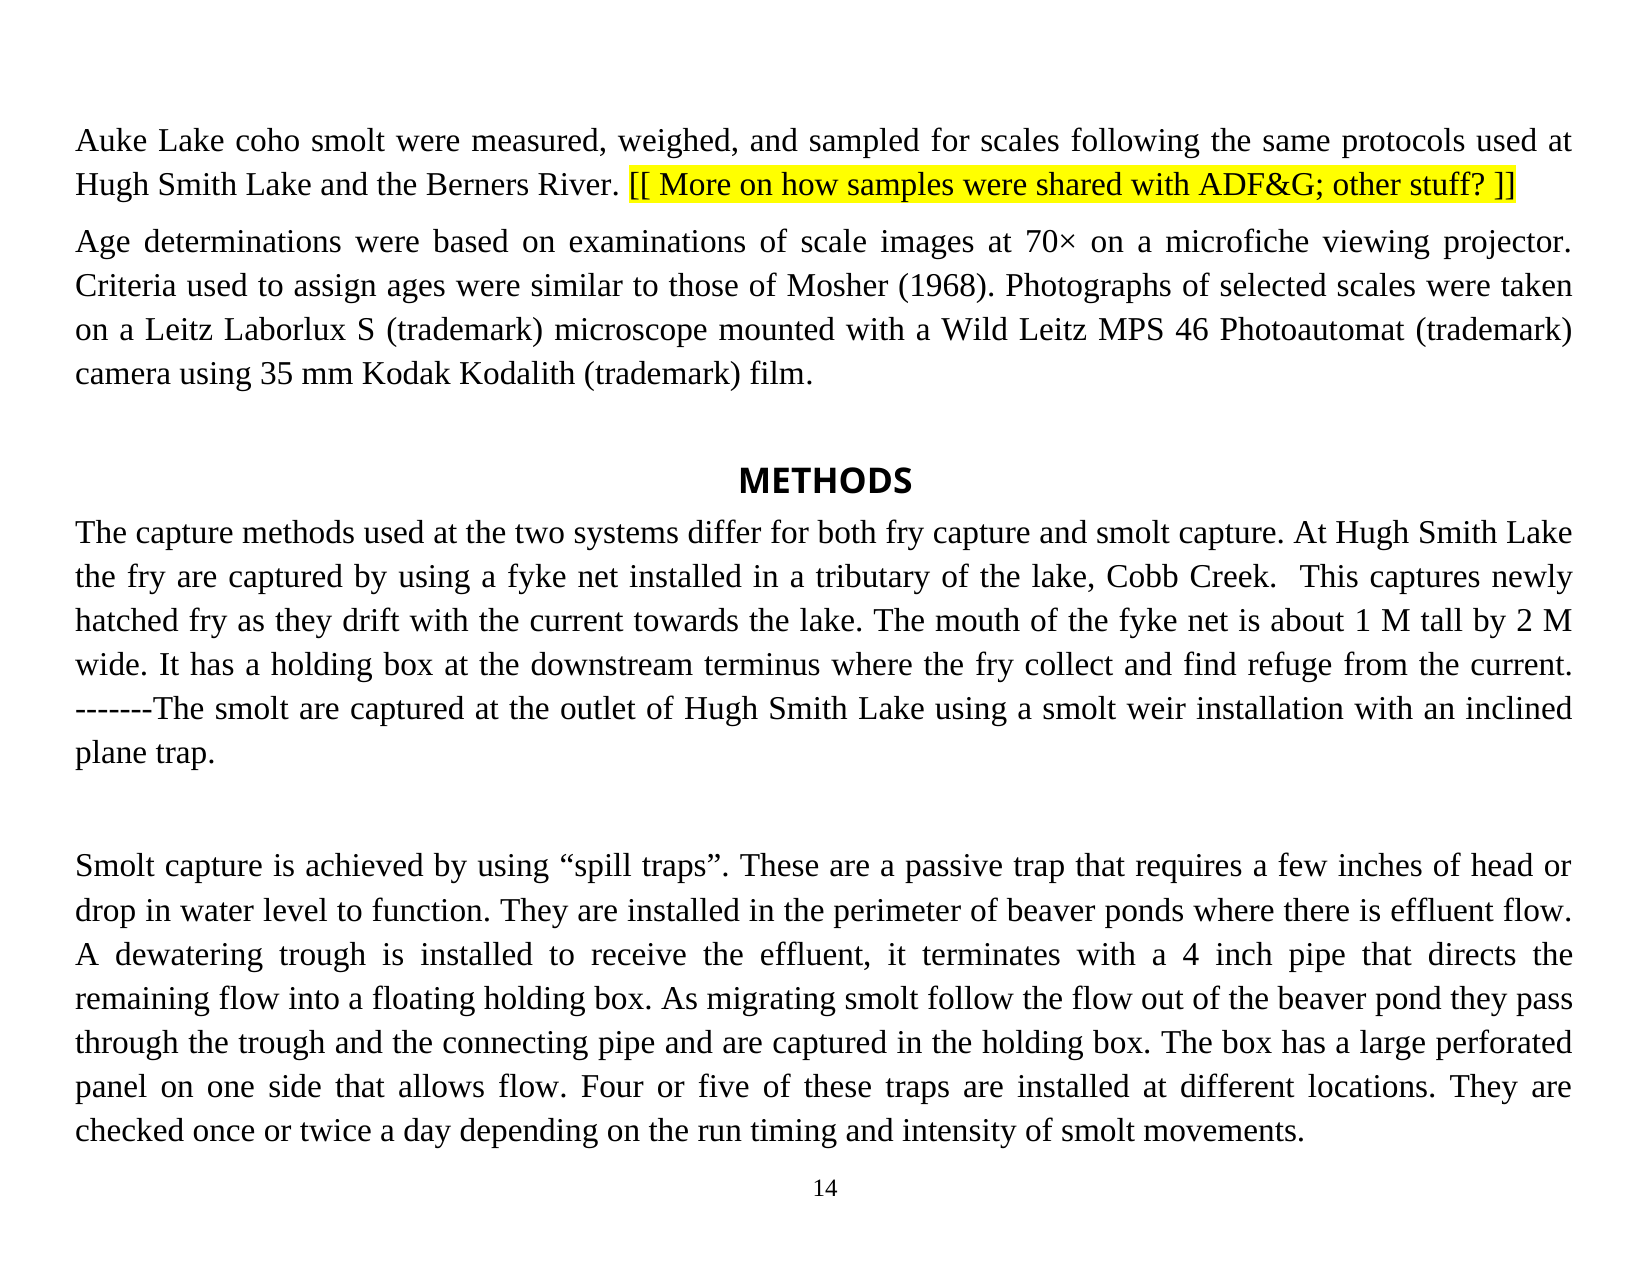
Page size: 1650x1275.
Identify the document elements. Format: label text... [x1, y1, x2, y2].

text Auke Lake coho smolt were measured, weighed, and sampled for scales following the same protocols used at Hugh Smith Lake and the Berners River. [[ More on how samples were shared with ADF&G; other stuff? ]] [75, 121, 1575, 203]
text The capture methods used at the two systems differ for both fry capture and smolt capture. At Hugh Smith Lake the fry are captured by using a fyke net installed in a tributary of the lake, Cobb Creek. This captures newly hatched fry as they drift with the current towards the lake. The mouth of the fyke net is about 1 M tall by 2 M wide. It has a holding box at the downstream terminus where the fry collect and find refuge from the current. -------The smolt are captured at the outlet of Hugh Smith Lake using a smolt weir installation with an inclined plane trap. [75, 512, 1575, 771]
text Age determinations were based on examinations of scale images at 70× on a microfiche viewing projector. Criteria used to assign ages were similar to those of Mosher (1968). Photographs of selected scales were taken on a Leitz Laborlux S (trademark) microscope mounted with a Wild Leitz MPS 46 Photoautomat (trademark) camera using 35 mm Kodak Kodalith (trademark) film. [75, 221, 1575, 392]
text Smolt capture is achieved by using “spill traps”. These are a passive trap that requires a few inches of head or drop in water level to function. They are installed in the perimeter of beaver ponds where there is effluent flow. A dewatering trough is installed to receive the effluent, it terminates with a 4 inch pipe that directs the remaining flow into a floating holding box. As migrating smolt follow the flow out of the beaver pond they pass through the trough and the connecting pipe and are captured in the holding box. The box has a large perforated panel on one side that allows flow. Four or five of these traps are installed at different locations. They are checked once or twice a day depending on the run timing and intensity of smolt movements. [75, 846, 1575, 1148]
subtitle METHODS [105, 466, 1545, 500]
